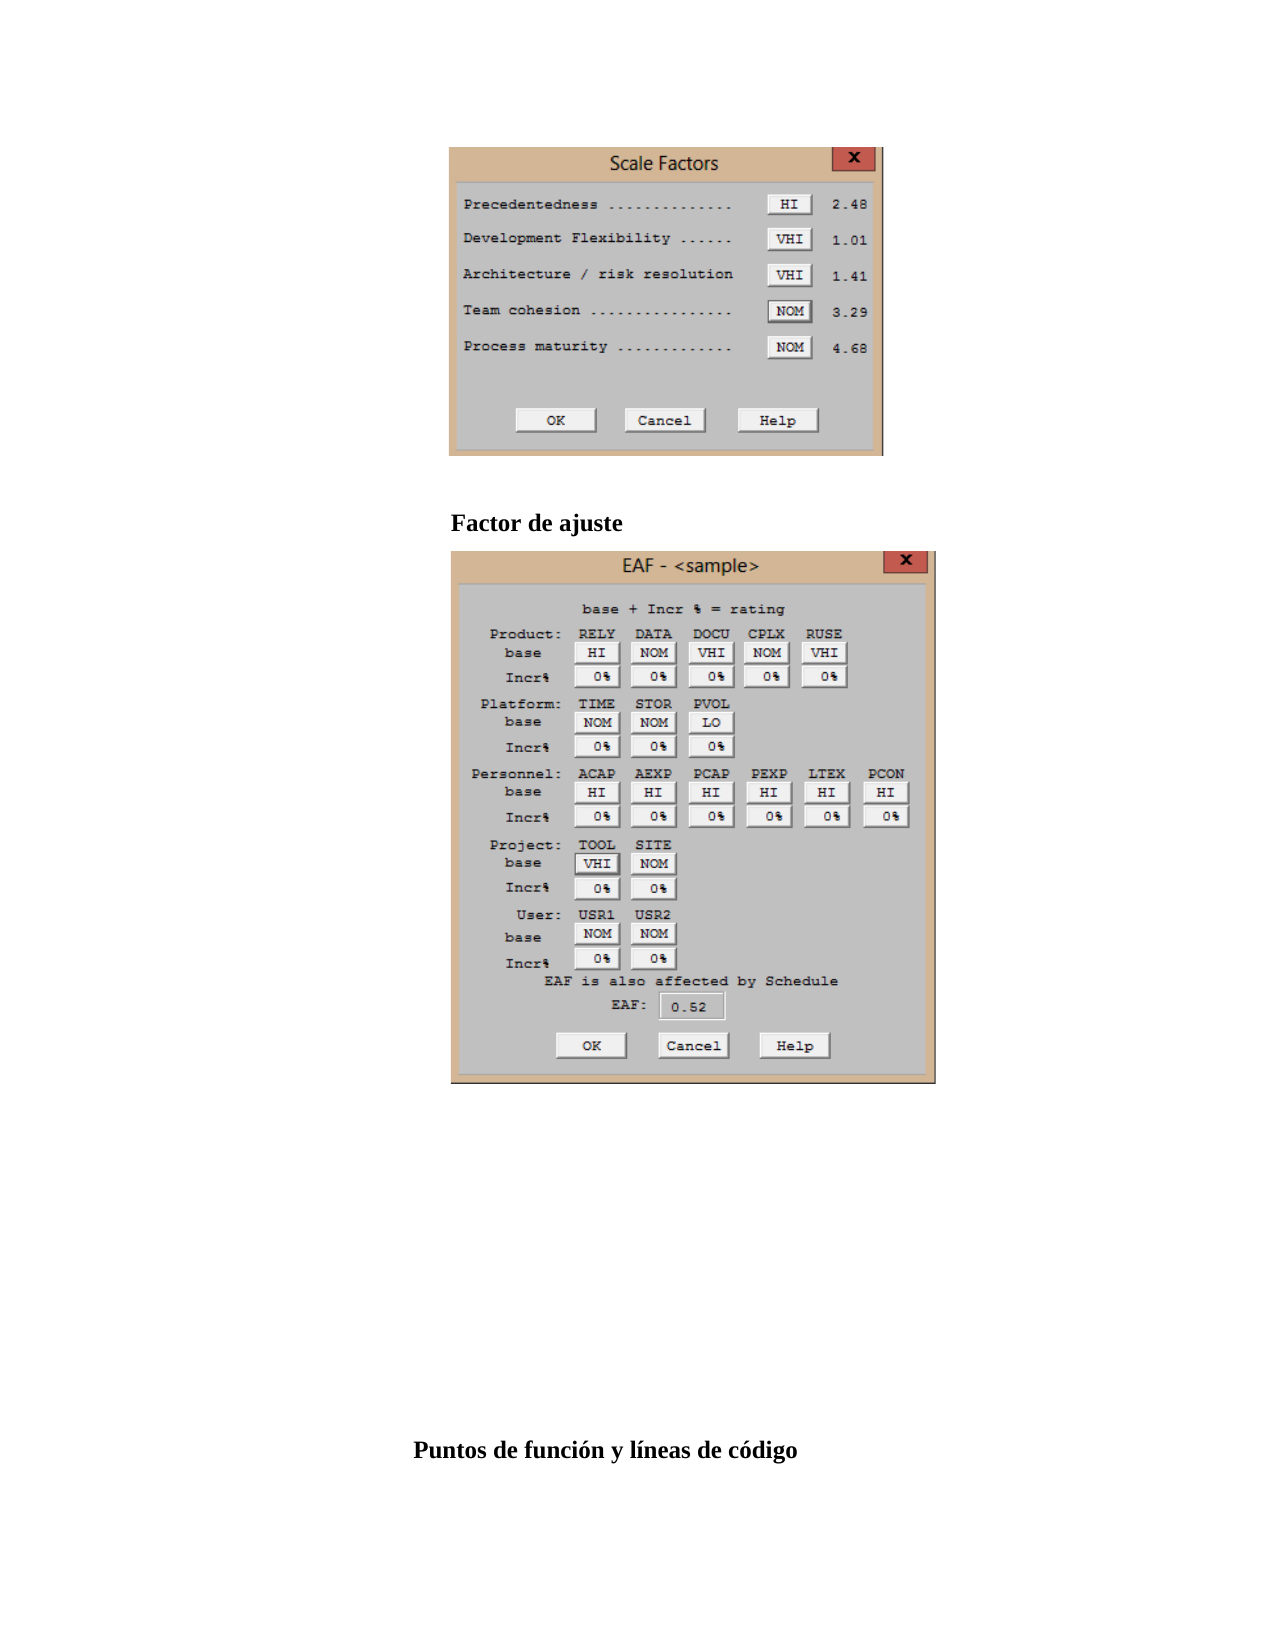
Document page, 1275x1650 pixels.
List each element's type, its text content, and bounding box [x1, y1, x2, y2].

picture [450, 551, 936, 1084]
picture [448, 147, 886, 456]
text Puntos de función y líneas de código [207, 1435, 1127, 1464]
text Factor de ajuste [207, 508, 1127, 537]
